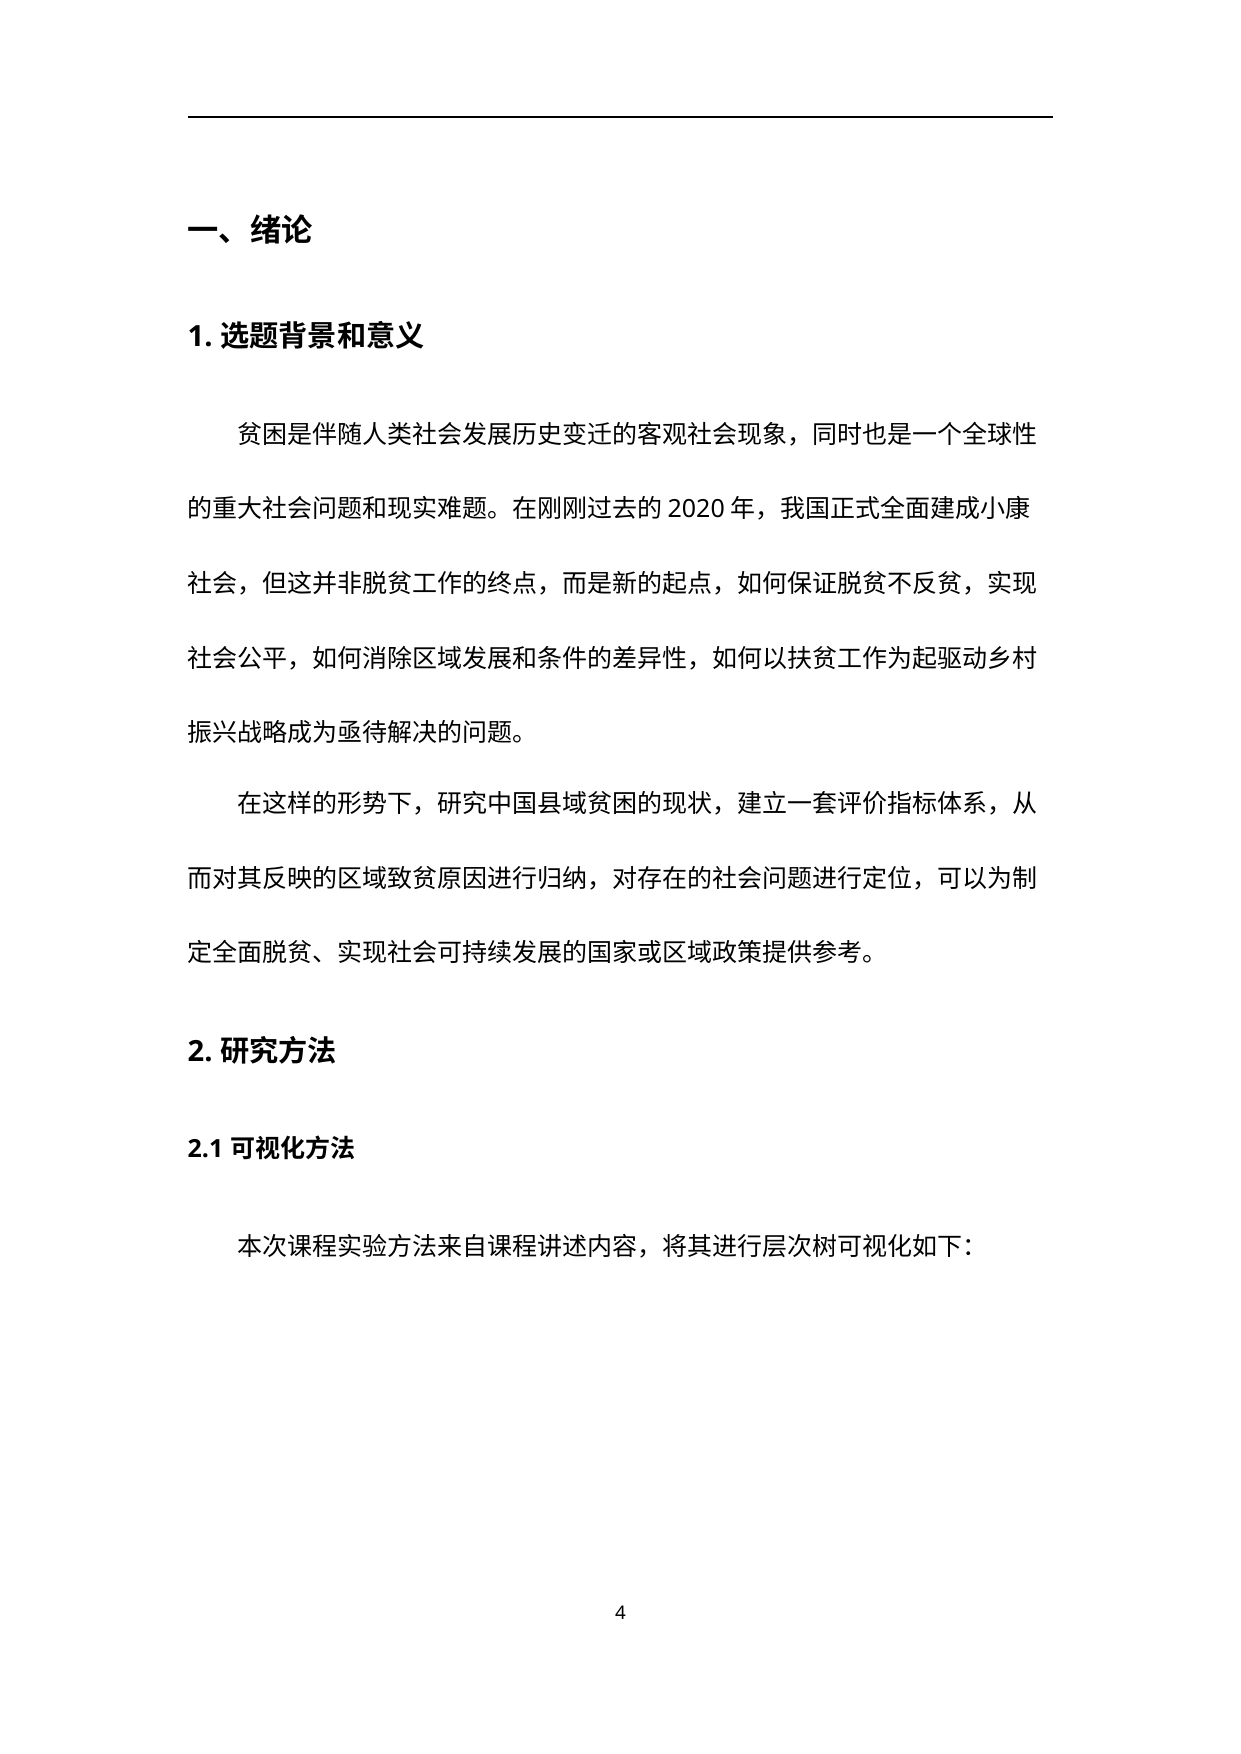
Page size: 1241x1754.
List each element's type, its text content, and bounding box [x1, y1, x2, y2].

text 在这样的形势下，研究中国县域贫困的现状，建立一套评价指标体系，从而对其反映的区域致贫原因进行归纳，对存在的社会问题进行定位，可以为制定全面脱贫、实现社会可持续发展的国家或区域政策提供参考。 [187, 769, 1053, 983]
text 贫困是伴随人类社会发展历史变迁的客观社会现象，同时也是一个全球性的重大社会问题和现实难题。在刚刚过去的2020年，我国正式全面建成小康社会，但这并非脱贫工作的终点，而是新的起点，如何保证脱贫不反贫，实现社会公平，如何消除区域发展和条件的差异性，如何以扶贫工作为起驱动乡村振兴战略成为亟待解决的问题。 [187, 400, 1053, 763]
subtitle 1. 选题背景和意义 [187, 301, 1053, 366]
subtitle 一、绪论 [187, 195, 1053, 260]
subtitle 2.1 可视化方法 [187, 1114, 1053, 1179]
text 本次课程实验方法来自课程讲述内容，将其进行层次树可视化如下： [187, 1212, 1053, 1277]
subtitle 2. 研究方法 [187, 1016, 1053, 1081]
